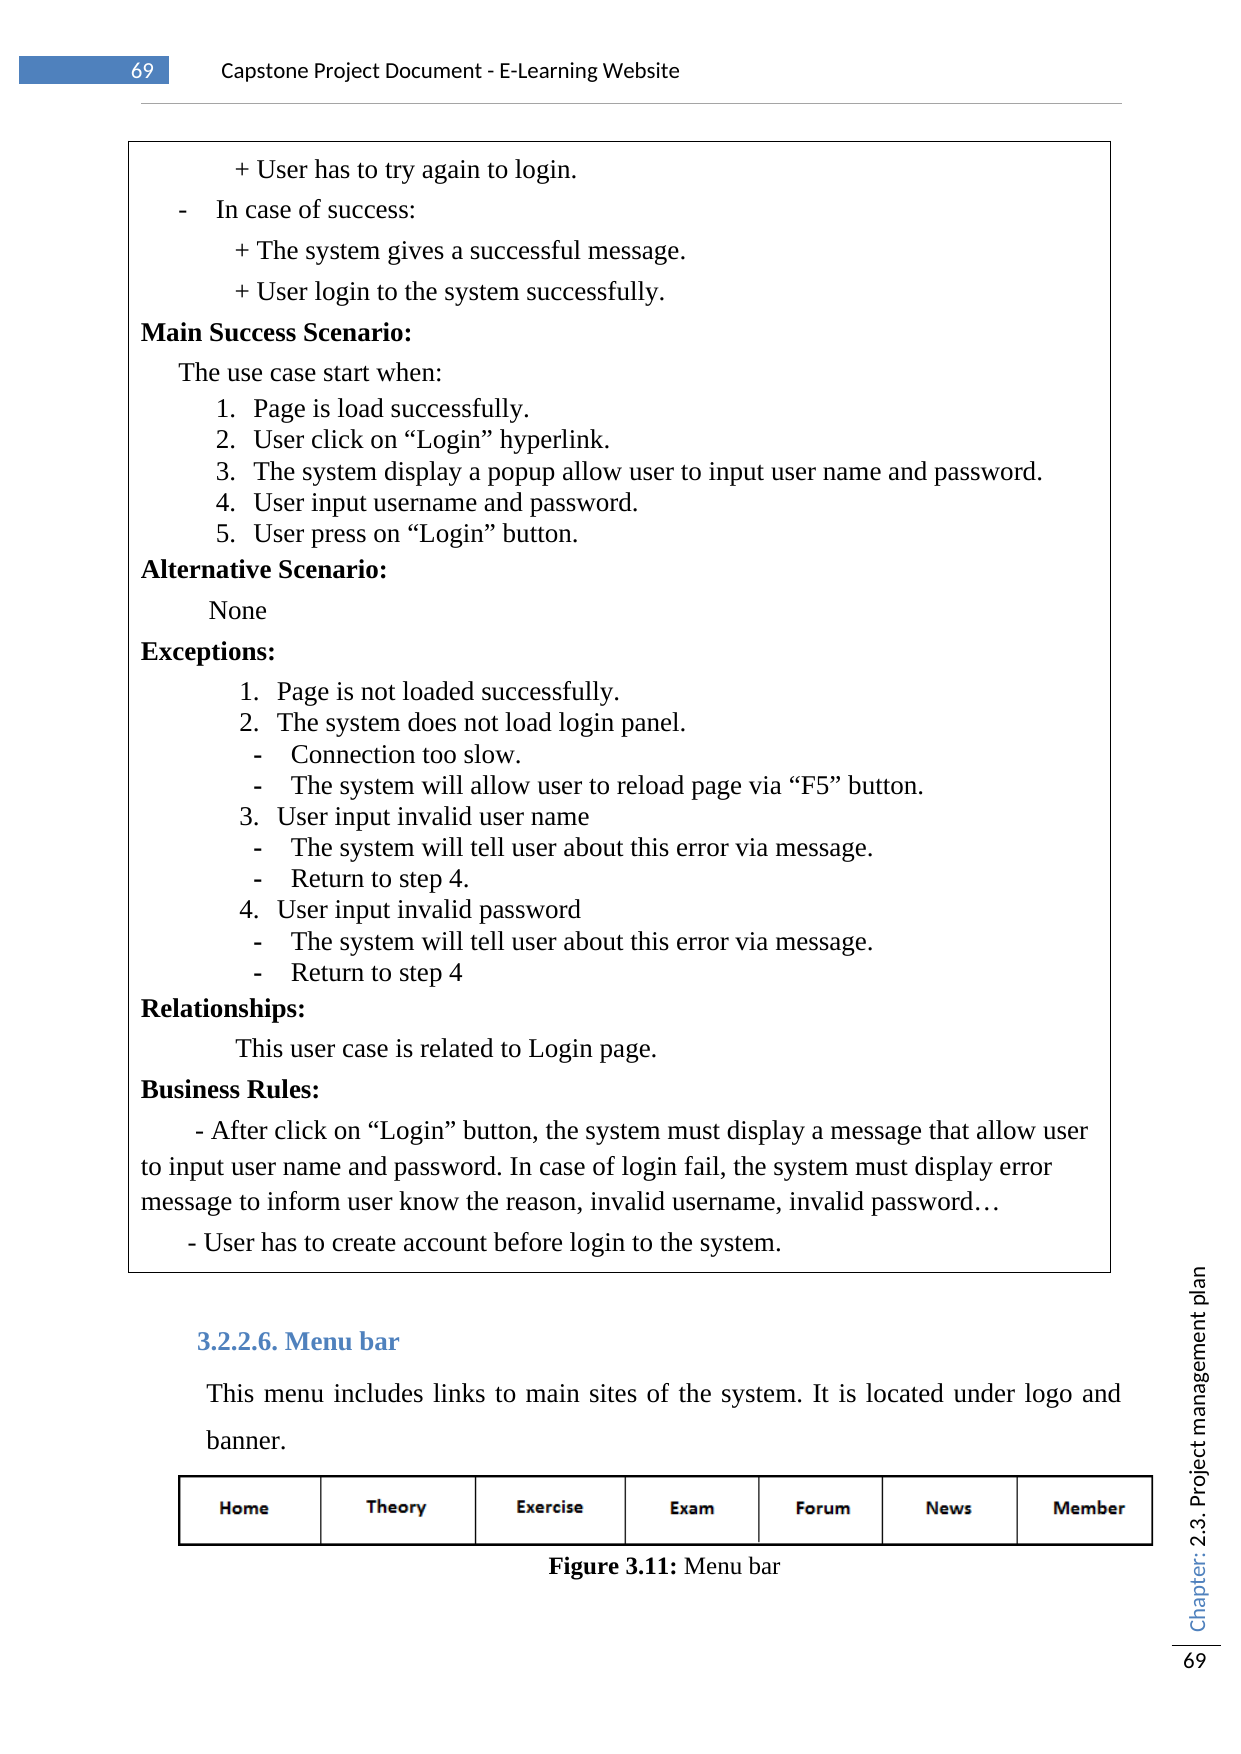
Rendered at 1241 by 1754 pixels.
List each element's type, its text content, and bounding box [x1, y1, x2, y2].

text Figure 3.11: Menu bar [206, 1551, 1122, 1579]
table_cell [129, 142, 1110, 1272]
subtitle 3.2.2.6. Menu bar [197, 1326, 1122, 1357]
picture [178, 1475, 1154, 1546]
text This menu includes links to main sites of the system. It is located under logo and banner. [206, 1377, 1122, 1455]
